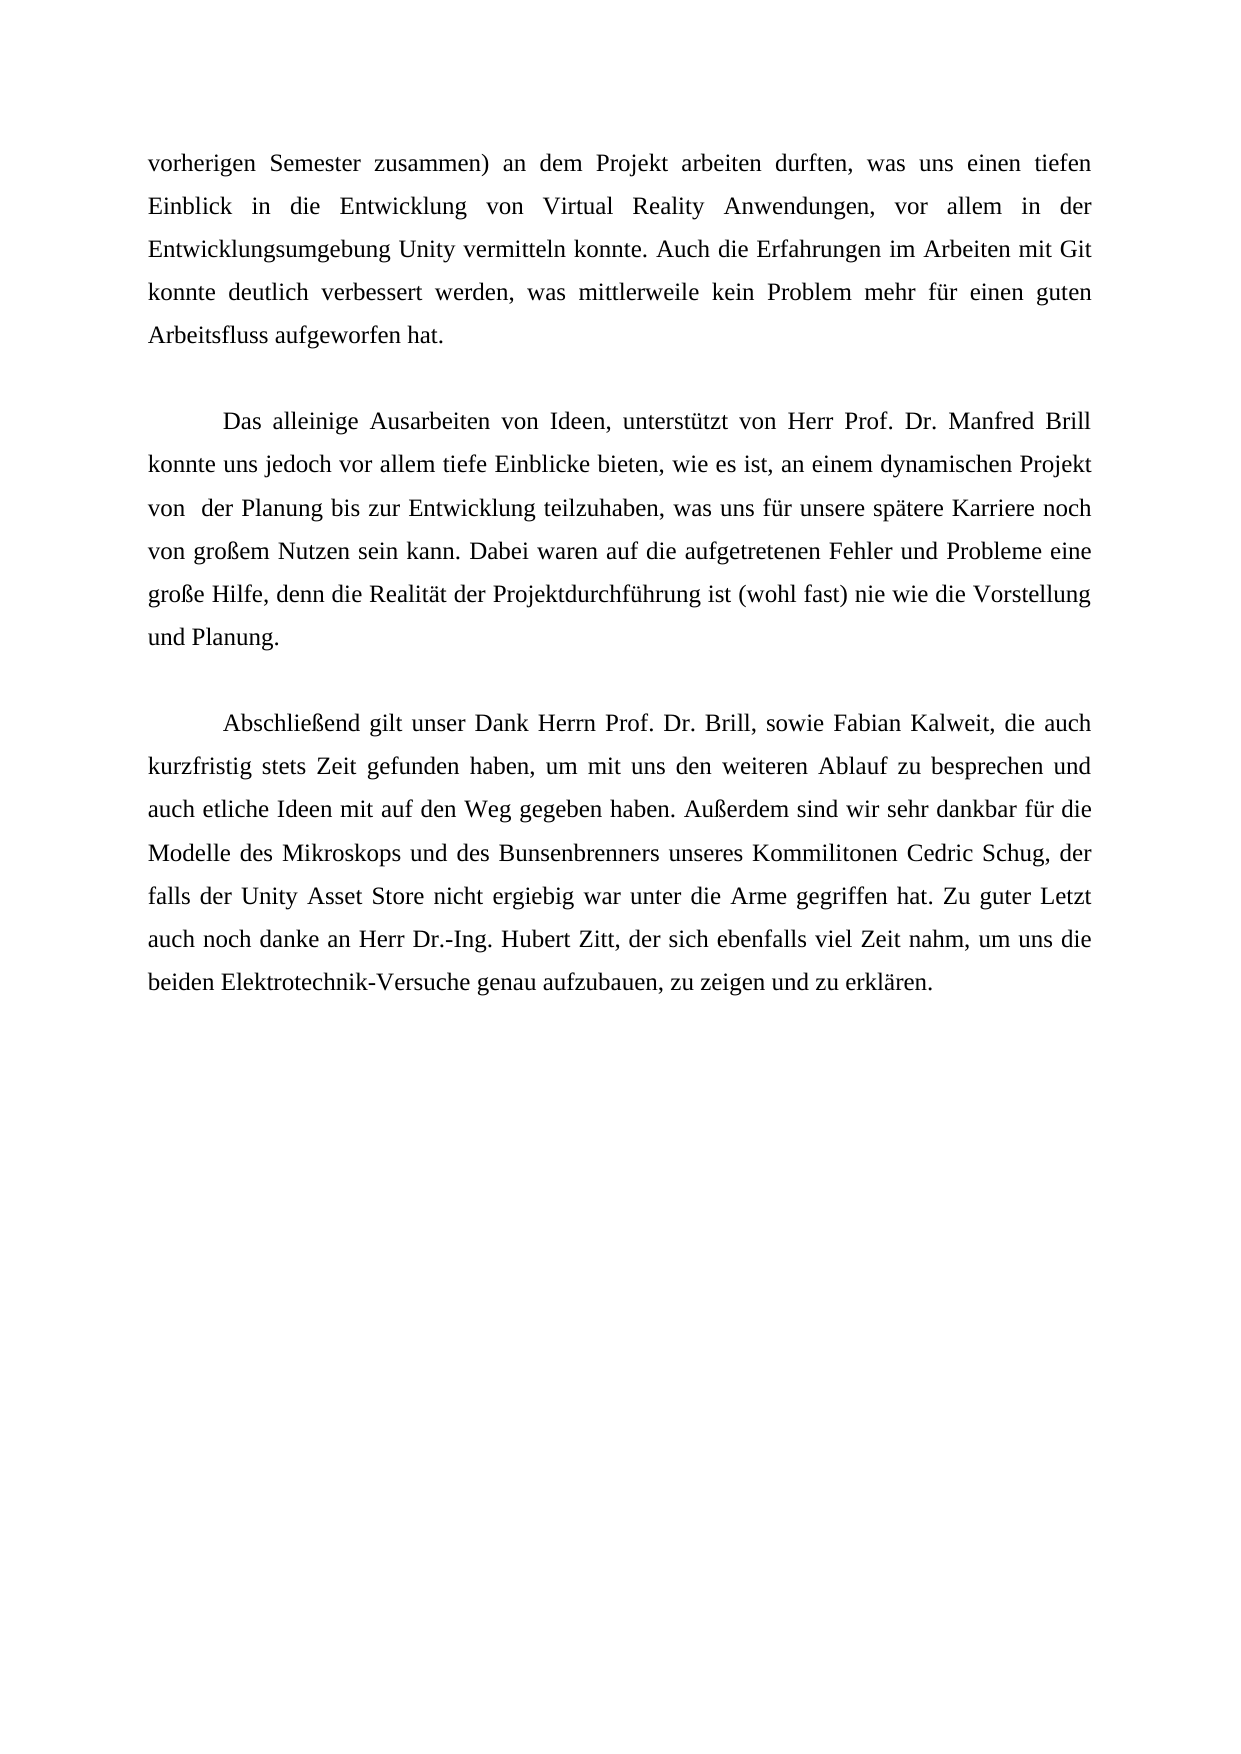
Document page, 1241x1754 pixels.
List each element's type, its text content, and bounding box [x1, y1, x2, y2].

text Abschließend gilt unser Dank Herrn Prof. Dr. Brill, sowie Fabian Kalweit, die auch kurzfristig stets Zeit gefunden haben, um mit uns den weiteren Ablauf zu besprechen und auch etliche Ideen mit auf den Weg gegeben haben. Außerdem sind wir sehr dankbar für die Modelle des Mikroskops und des Bunsenbrenners unseres Kommilitonen Cedric Schug, der falls der Unity Asset Store nicht ergiebig war unter die Arme gegriffen hat. Zu guter Letzt auch noch danke an Herr Dr.-Ing. Hubert Zitt, der sich ebenfalls viel Zeit nahm, um uns die beiden Elektrotechnik-Versuche genau aufzubauen, zu zeigen und zu erklären. [148, 708, 1093, 996]
text Das alleinige Ausarbeiten von Ideen, unterstützt von Herr Prof. Dr. Manfred Brill konnte uns jedoch vor allem tiefe Einblicke bieten, wie es ist, an einem dynamischen Projekt von der Planung bis zur Entwicklung teilzuhaben, was uns für unsere spätere Karriere noch von großem Nutzen sein kann. Dabei waren auf die aufgetretenen Fehler und Probleme eine große Hilfe, denn die Realität der Projektdurchführung ist (wohl fast) nie wie die Vorstellung und Planung. [148, 406, 1093, 651]
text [148, 148, 1093, 349]
